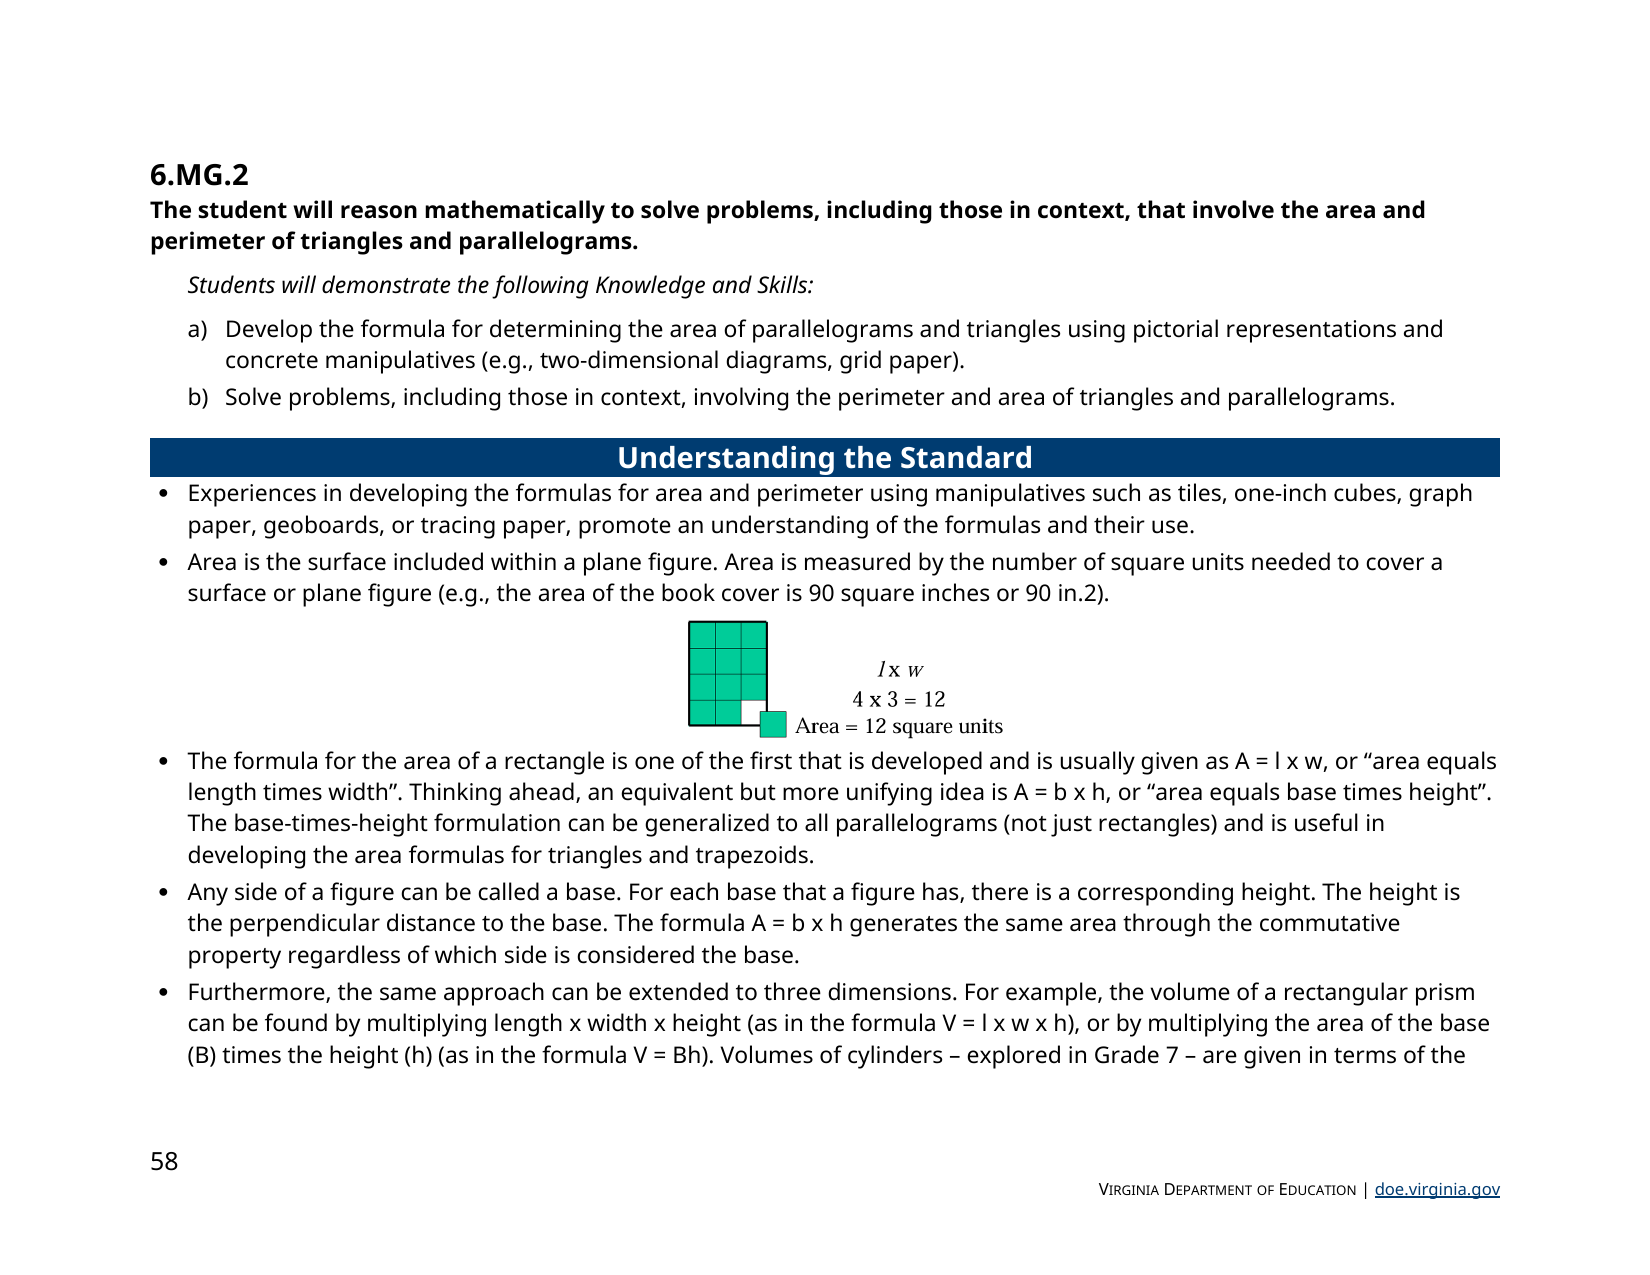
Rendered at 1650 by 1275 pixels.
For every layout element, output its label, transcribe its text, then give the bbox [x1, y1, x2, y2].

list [159, 976, 1500, 1070]
picture [682, 614, 1005, 739]
subtitle 6.MG.2 [150, 154, 1500, 194]
subtitle The student will reason mathematically to solve problems, including those in context, that involve the area and perimeter of triangles and parallelograms. [150, 194, 1500, 256]
list Any side of a figure can be called a base. For each base that a figure has, there is a corresponding height. The height is the perpendicular distance to the base. The formula A = b x h generates the same area through the commutative property regardless of which side is considered the base. [159, 876, 1500, 970]
list Experiences in developing the formulas for area and perimeter using manipulatives such as tiles, one-inch cubes, graph paper, geoboards, or tracing paper, promote an understanding of the formulas and their use. [159, 477, 1500, 540]
text Students will demonstrate the following Knowledge and Skills: [150, 269, 1500, 300]
list The formula for the area of a rectangle is one of the first that is developed and is usually given as A = l x w, or “area equals length times width”. Thinking ahead, an equivalent but more unifying idea is A = b x h, or “area equals base times height”. The base-times-height formulation can be generalized to all parallelograms (not just rectangles) and is useful in developing the area formulas for triangles and trapezoids. [159, 745, 1500, 870]
list Solve problems, including those in context, involving the perimeter and area of triangles and parallelograms. [187, 381, 1500, 413]
subtitle Understanding the Standard [150, 438, 1500, 477]
list Develop the formula for determining the area of parallelograms and triangles using pictorial representations and concrete manipulatives (e.g., two-dimensional diagrams, grid paper). [187, 313, 1500, 375]
list Area is the surface included within a plane figure. Area is measured by the number of square units needed to cover a surface or plane figure (e.g., the area of the book cover is 90 square inches or 90 in.2). [159, 546, 1500, 608]
